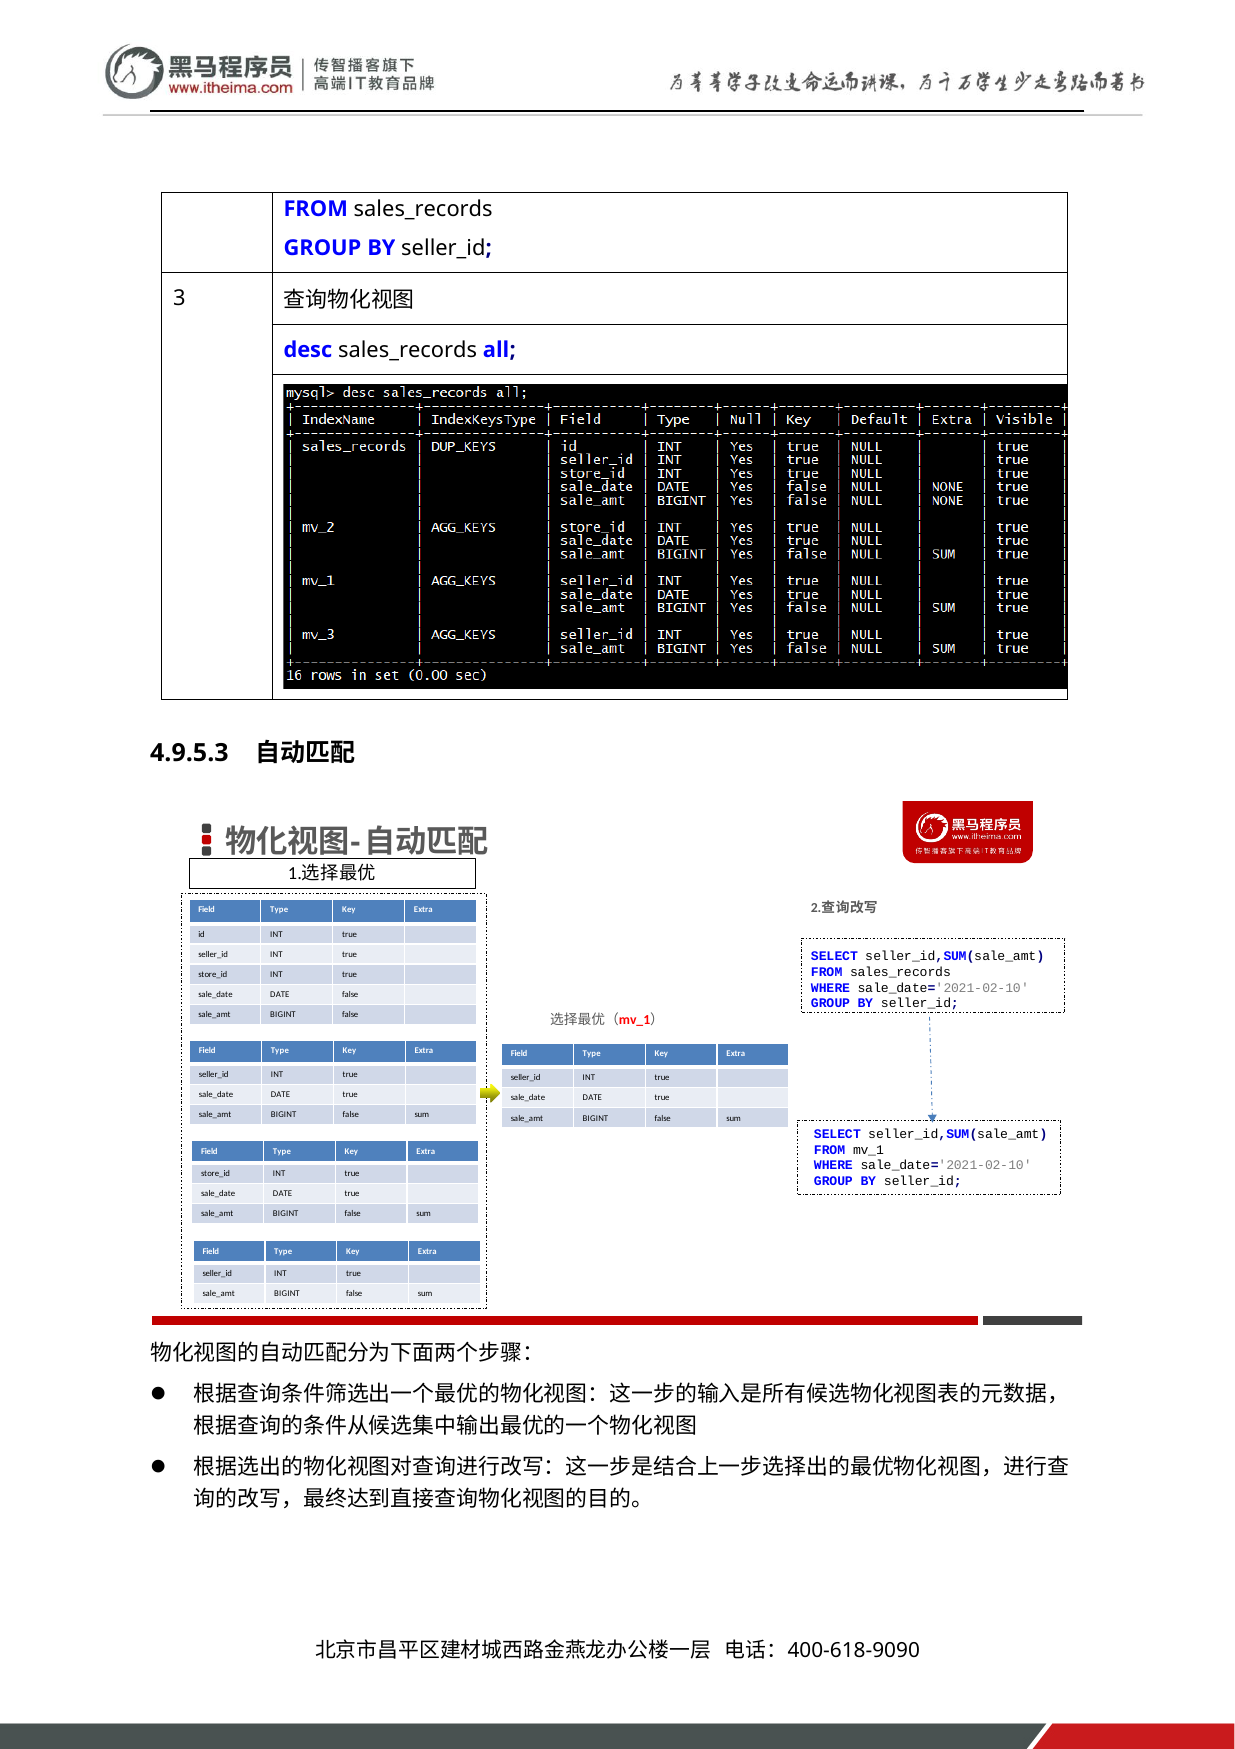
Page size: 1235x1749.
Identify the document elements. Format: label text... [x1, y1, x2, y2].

table_cell desc sales_records all; [273, 325, 1067, 374]
picture [283, 384, 1068, 689]
list 根据查询条件筛选出一个最优的物化视图：这一步的输入是所有候选物化视图表的元数据，根据查询的条件从候选集中输出最优的一个物化视图 [150, 1376, 1084, 1439]
table_cell CREATE MATERIALIZED VIEW mv_3 AS SELECT seller_id,SUM(sale_amt) FROM sales_records GROUP BY seller_id; [273, 193, 1067, 272]
picture [0, 0, 1235, 123]
picture [0, 1664, 1235, 1749]
table_cell 3 [162, 273, 272, 699]
subtitle 自动匹配 [150, 732, 1084, 768]
table_cell 查询物化视图 [273, 273, 1067, 324]
table_cell [273, 375, 1067, 699]
text 物化视图的自动匹配分为下面两个步骤： [150, 1334, 1084, 1366]
list 根据选出的物化视图对查询进行改写：这一步是结合上一步选择出的最优物化视图，进行查询的改写，最终达到直接查询物化视图的目的。 [150, 1449, 1084, 1512]
